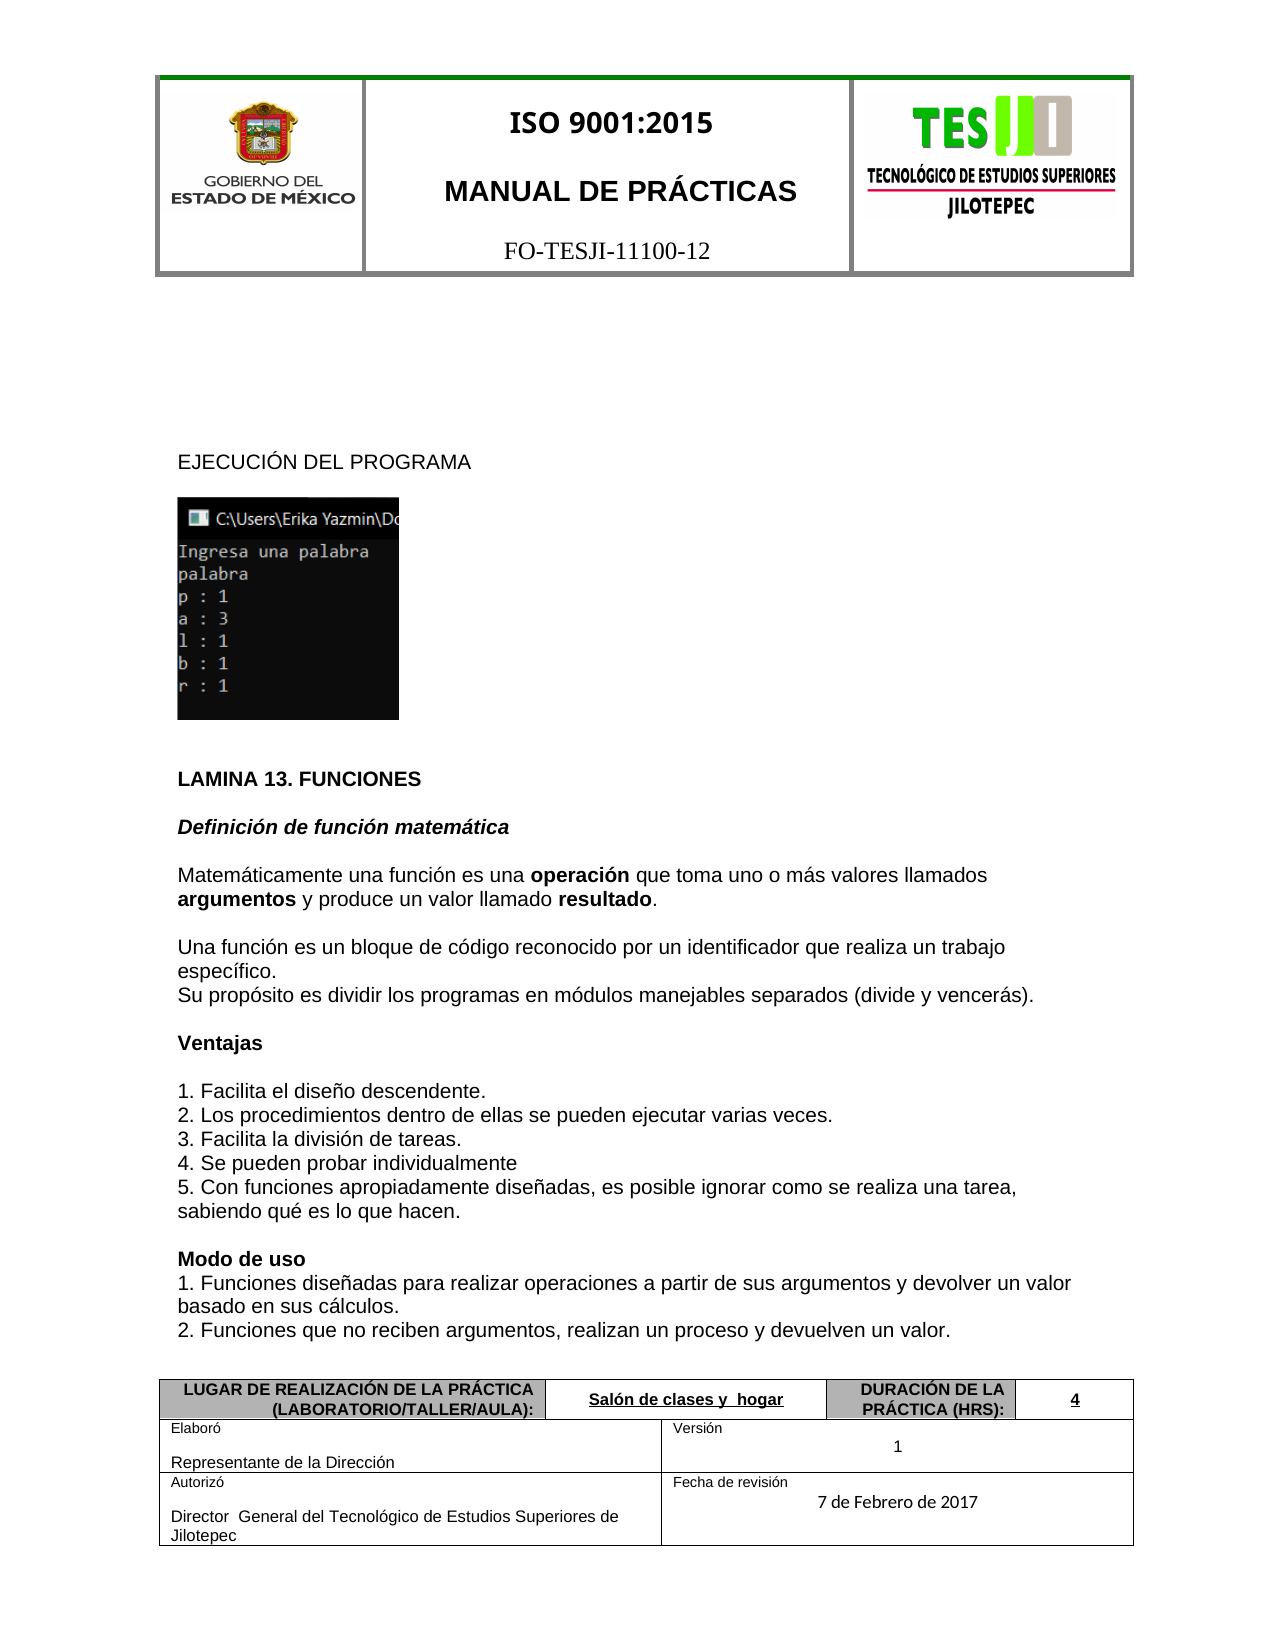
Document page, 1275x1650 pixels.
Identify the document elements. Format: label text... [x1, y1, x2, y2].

text Matemáticamente una función es una operación que toma uno o más valores llamados argumentos y produce un valor llamado resultado. [177, 863, 1098, 911]
text 3. Facilita la división de tareas. [177, 1127, 1098, 1151]
text 2. Funciones que no reciben argumentos, realizan un proceso y devuelven un valor. [177, 1318, 1098, 1342]
text LAMINA 13. FUNCIONES [177, 767, 1098, 791]
text Una función es un bloque de código reconocido por un identificador que realiza un trabajo específico. [177, 935, 1098, 983]
picture [865, 92, 1118, 220]
text Definición de función matemática [177, 815, 1098, 839]
text 1. Funciones diseñadas para realizar operaciones a partir de sus argumentos y devolver un valor basado en sus cálculos. [177, 1270, 1098, 1318]
text 5. Con funciones apropiadamente diseñadas, es posible ignorar como se realiza una tarea, sabiendo qué es lo que hacen. [177, 1174, 1098, 1222]
text Modo de uso [177, 1246, 1098, 1270]
text Ventajas [177, 1031, 1098, 1055]
text 2. Los procedimientos dentro de ellas se pueden ejecutar varias veces. [177, 1103, 1098, 1127]
picture [160, 92, 359, 213]
picture [177, 497, 399, 720]
text EJECUCIÓN DEL PROGRAMA [177, 449, 1098, 473]
text 1. Facilita el diseño descendente. [177, 1079, 1098, 1103]
text Su propósito es dividir los programas en módulos manejables separados (divide y vencerás). [177, 983, 1098, 1007]
text 4. Se pueden probar individualmente [177, 1151, 1098, 1174]
